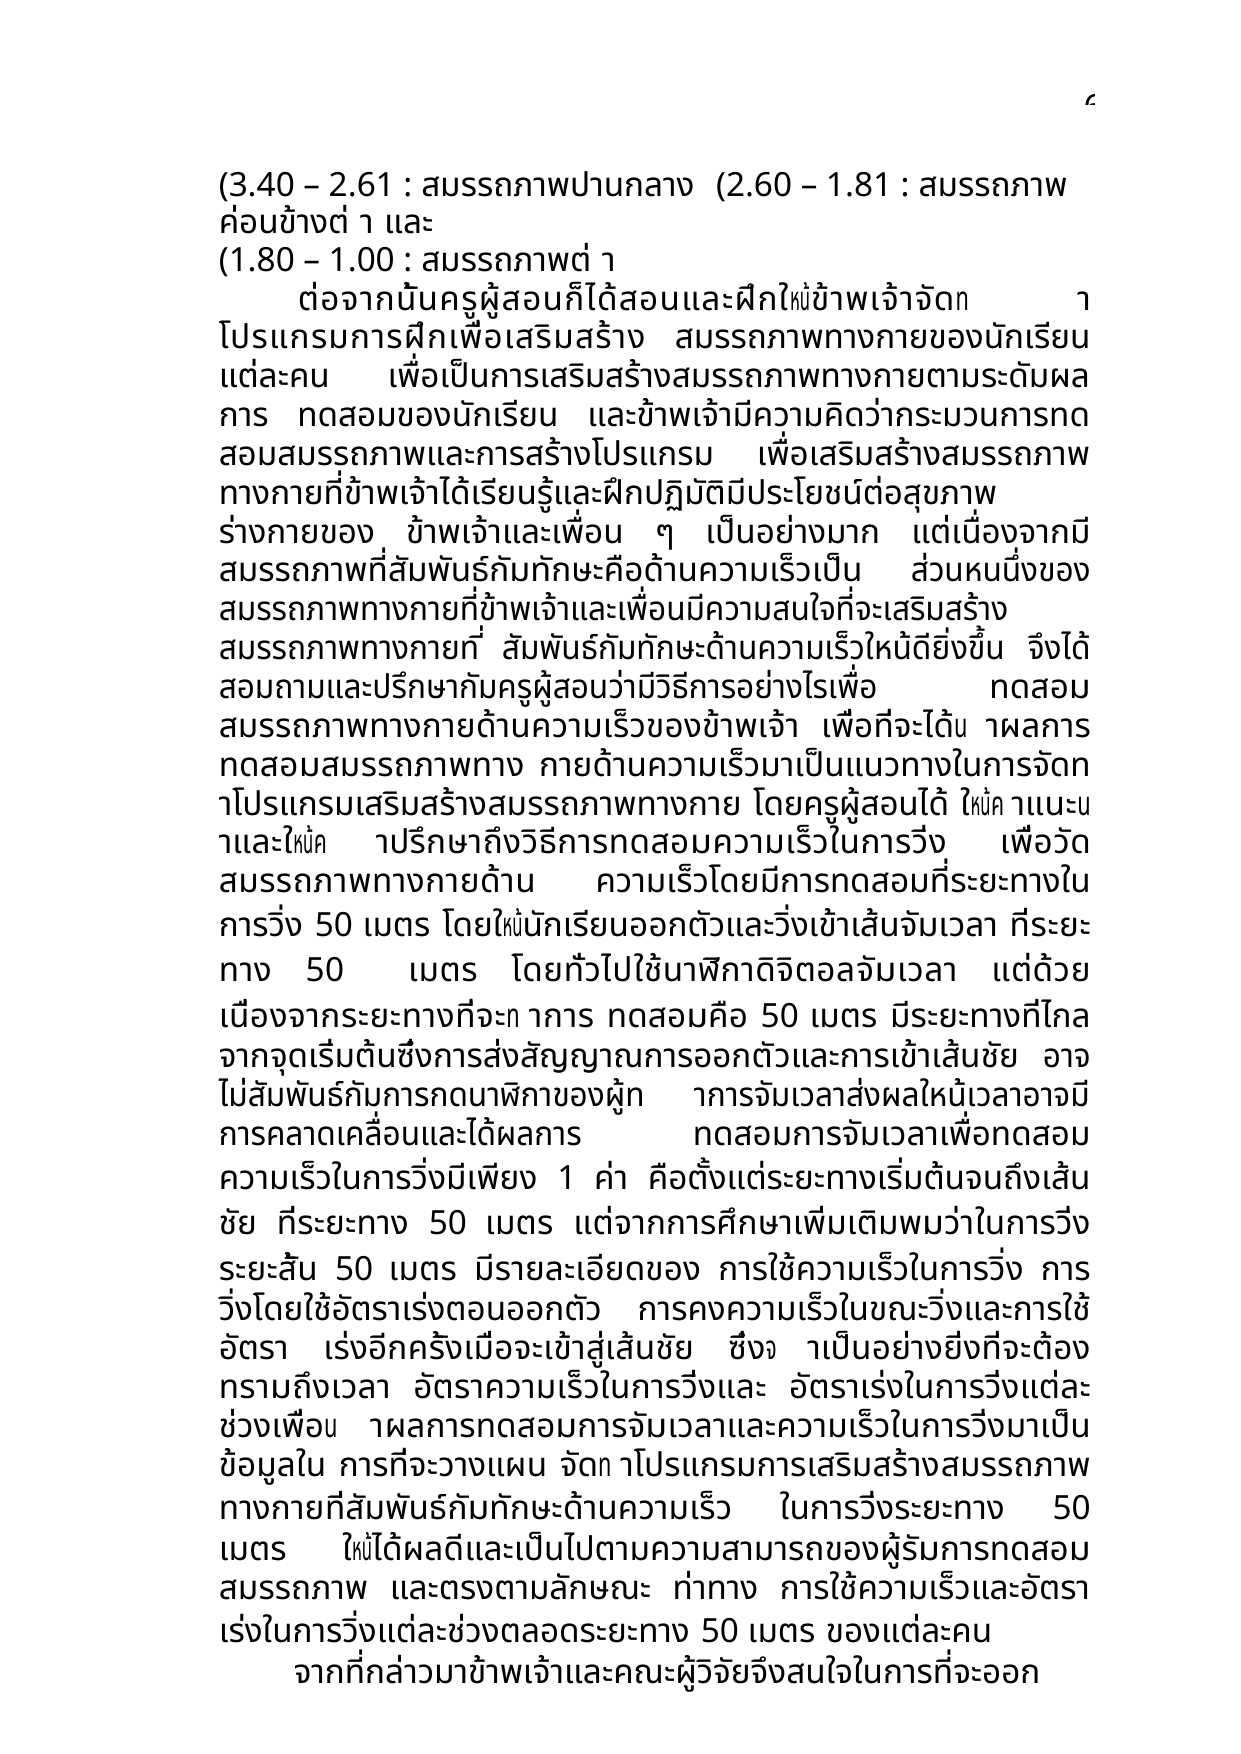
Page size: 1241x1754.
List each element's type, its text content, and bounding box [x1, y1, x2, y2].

text (3.40 – 2.61 : สมรรถภาพปานกลาง (2.60 – 1.81 : สมรรถภาพค่อนข้างต่ า และ [218, 166, 1103, 241]
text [218, 1652, 1090, 1691]
text ต่อจากนั้นครูผู้สอนก็ได้สอนและฝึกใหน้ข้าพเจ้าจัดท าโปรแกรมการฝึกเพื่อเสริมสร้าง สมรรถภาพทางกายของนักเรียนแต่ละคน เพื่อเป็นการเสริมสร้างสมรรถภาพทางกายตามระดัมผลการ ทดสอมของนักเรียน และข้าพเจ้ามีความคิดว่ากระมวนการทดสอมสมรรถภาพและการสร้างโปรแกรม เพื่อเสริมสร้างสมรรถภาพทางกายที่ข้าพเจ้าได้เรียนรู้และฝึกปฏิมัติมีประโยชน์ต่อสุขภาพร่างกายของ ข้าพเจ้าและเพื่อน ๆ เป็นอย่างมาก แต่เนื่องจากมีสมรรถภาพที่สัมพันธ์กัมทักษะคือด้านความเร็วเป็น ส่วนหนนึ่งของสมรรถภาพทางกายที่ข้าพเจ้าและเพื่อนมีความสนใจที่จะเสริมสร้างสมรรถภาพทางกายที่ สัมพันธ์กัมทักษะด้านความเร็วใหน้ดียิ่งขึ้น จึงได้สอมถามและปรึกษากัมครูผู้สอนว่ามีวิธีการอย่างไรเพื่อ ทดสอมสมรรถภาพทางกายด้านความเร็วของข้าพเจ้า เพื่อที่จะได้น าผลการทดสอมสมรรถภาพทาง กายด้านความเร็วมาเป็นแนวทางในการจัดท าโปรแกรมเสริมสร้างสมรรถภาพทางกาย โดยครูผู้สอนได้ ใหน้ค าแนะน าและใหน้ค าปรึกษาถึงวิธีการทดสอมความเร็วในการวิ่ง เพื่อวัดสมรรถภาพทางกายด้าน ความเร็วโดยมีการทดสอมที่ระยะทางในการวิ่ง 50 เมตร โดยใหน้นักเรียนออกตัวและวิ่งเข้าเส้นจัมเวลา ที่ระยะทาง 50 เมตร โดยทั่วไปใช้นาฬิกาดิจิตอลจัมเวลา แต่ด้วยเนื่องจากระยะทางที่จะท าการ ทดสอมคือ 50 เมตร มีระยะทางที่ไกลจากจุดเริ่มต้นซึ่งการส่งสัญญาณการออกตัวและการเข้าเส้นชัย อาจไม่สัมพันธ์กัมการกดนาฬิกาของผู้ท าการจัมเวลาส่งผลใหน้เวลาอาจมีการคลาดเคลื่อนและได้ผลการ ทดสอมการจัมเวลาเพื่อทดสอมความเร็วในการวิ่งมีเพียง 1 ค่า คือตั้งแต่ระยะทางเริ่มต้นจนถึงเส้นชัย ที่ระยะทาง 50 เมตร แต่จากการศึกษาเพิ่มเติมพมว่าในการวิ่งระยะสั้น 50 เมตร มีรายละเอียดของ การใช้ความเร็วในการวิ่ง การวิ่งโดยใช้อัตราเร่งตอนออกตัว การคงความเร็วในขณะวิ่งและการใช้อัตรา เร่งอีกครั้งเมื่อจะเข้าสู่เส้นชัย ซึ่งจ าเป็นอย่างยิ่งที่จะต้องทรามถึงเวลา อัตราความเร็วในการวิ่งและ อัตราเร่งในการวิ่งแต่ละช่วงเพื่อน าผลการทดสอมการจัมเวลาและความเร็วในการวิ่งมาเป็นข้อมูลใน การที่จะวางแผน จัดท าโปรแกรมการเสริมสร้างสมรรถภาพทางกายที่สัมพันธ์กัมทักษะด้านความเร็ว ในการวิ่งระยะทาง 50 เมตร ใหน้ได้ผลดีและเป็นไปตามความสามารถของผู้รัมการทดสอมสมรรถภาพ และตรงตามลักษณะ ท่าทาง การใช้ความเร็วและอัตราเร่งในการวิ่งแต่ละช่วงตลอดระยะทาง 50 เมตร ของแต่ละคน [218, 279, 1091, 1652]
text (1.80 – 1.00 : สมรรถภาพต่ า [218, 241, 1103, 279]
